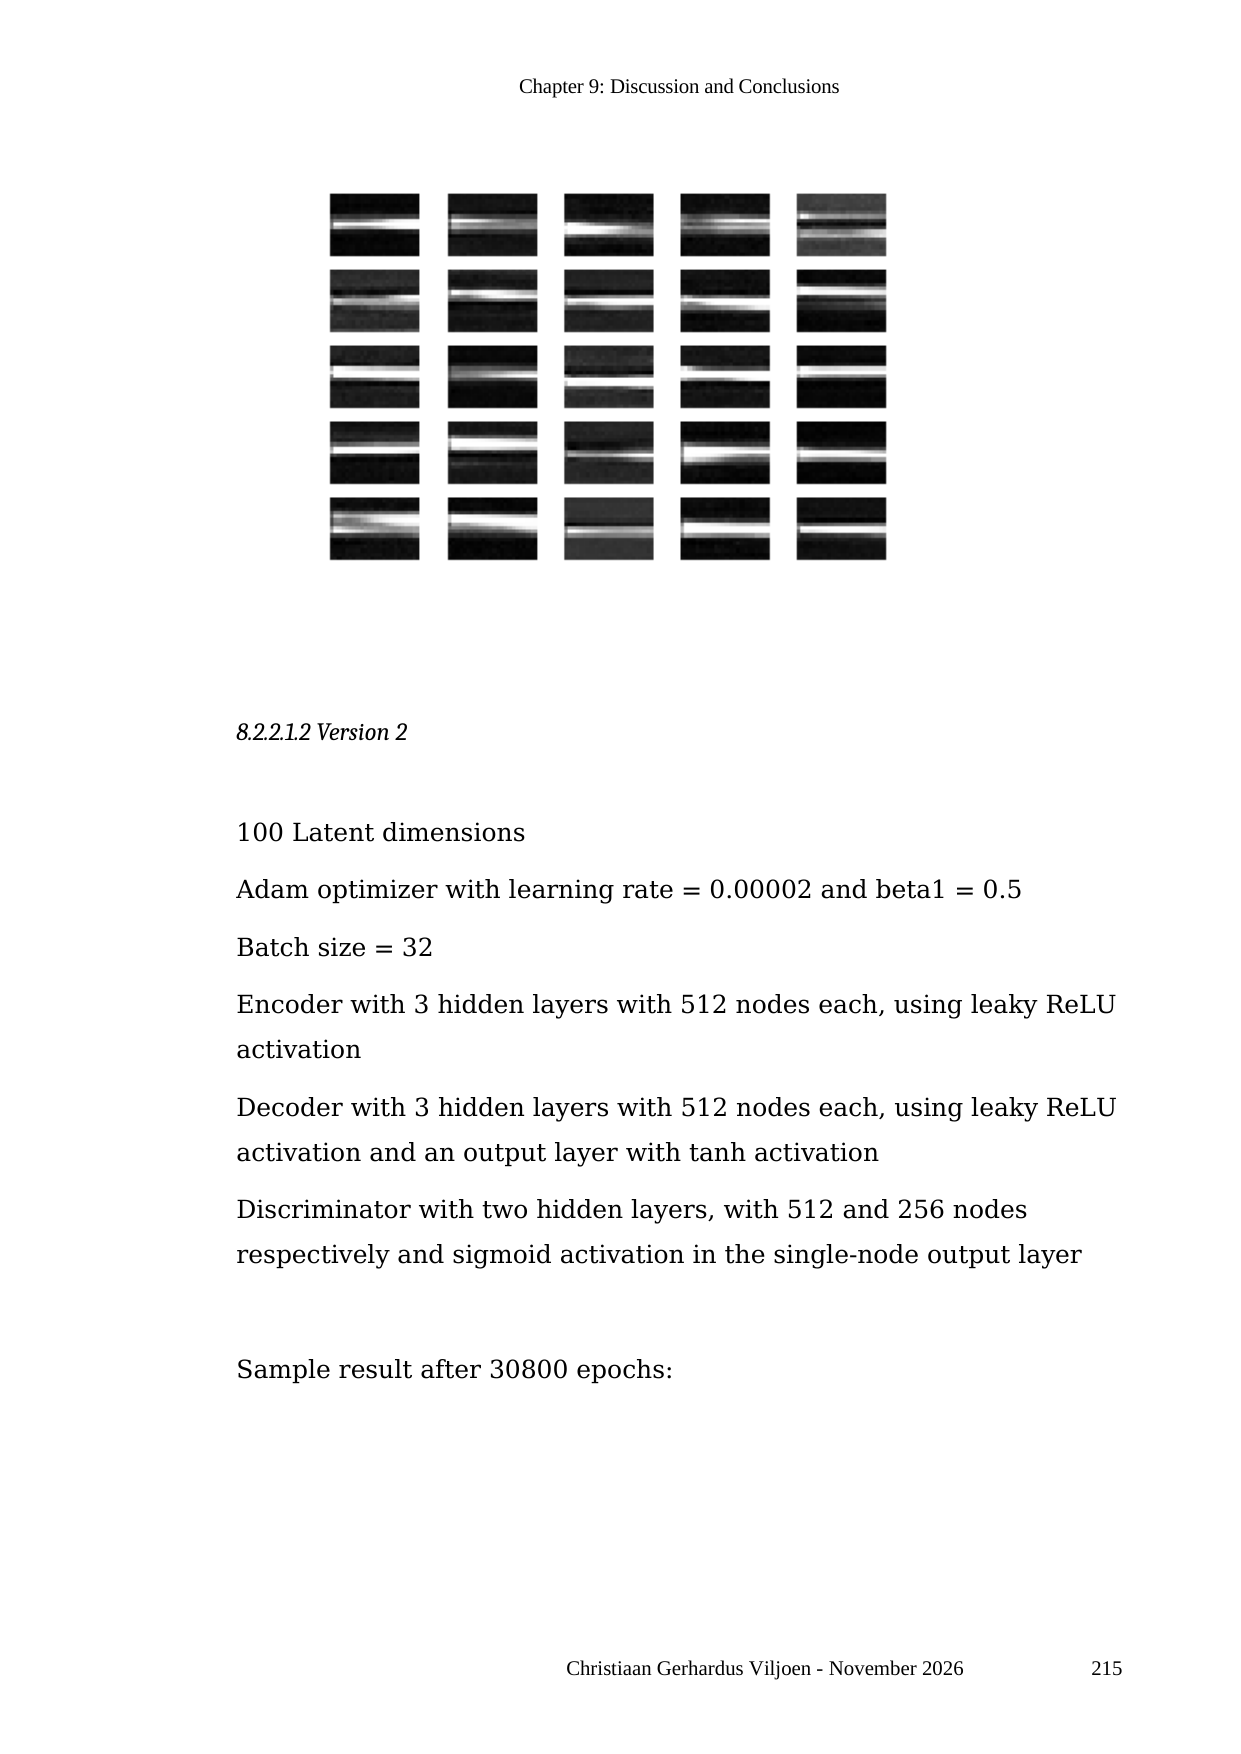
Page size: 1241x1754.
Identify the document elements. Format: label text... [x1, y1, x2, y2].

text Batch size = 32 [236, 931, 1122, 961]
text 100 Latent dimensions [236, 816, 1122, 846]
text Sample result after 30800 epochs: [236, 1354, 1122, 1384]
text Discriminator with two hidden layers, with 512 and 256 nodes respectively and sigmoid activation in the single-node output layer [236, 1194, 1122, 1269]
text Encoder with 3 hidden layers with 512 nodes each, using leaky ReLU activation [236, 989, 1122, 1064]
text Decoder with 3 hidden layers with 512 nodes each, using leaky ReLU activation and an output layer with tanh activation [236, 1091, 1122, 1166]
text Adam optimizer with learning rate = 0.00002 and beta1 = 0.5 [236, 874, 1122, 904]
subtitle Version 2 [236, 718, 1122, 746]
picture [236, 135, 964, 621]
